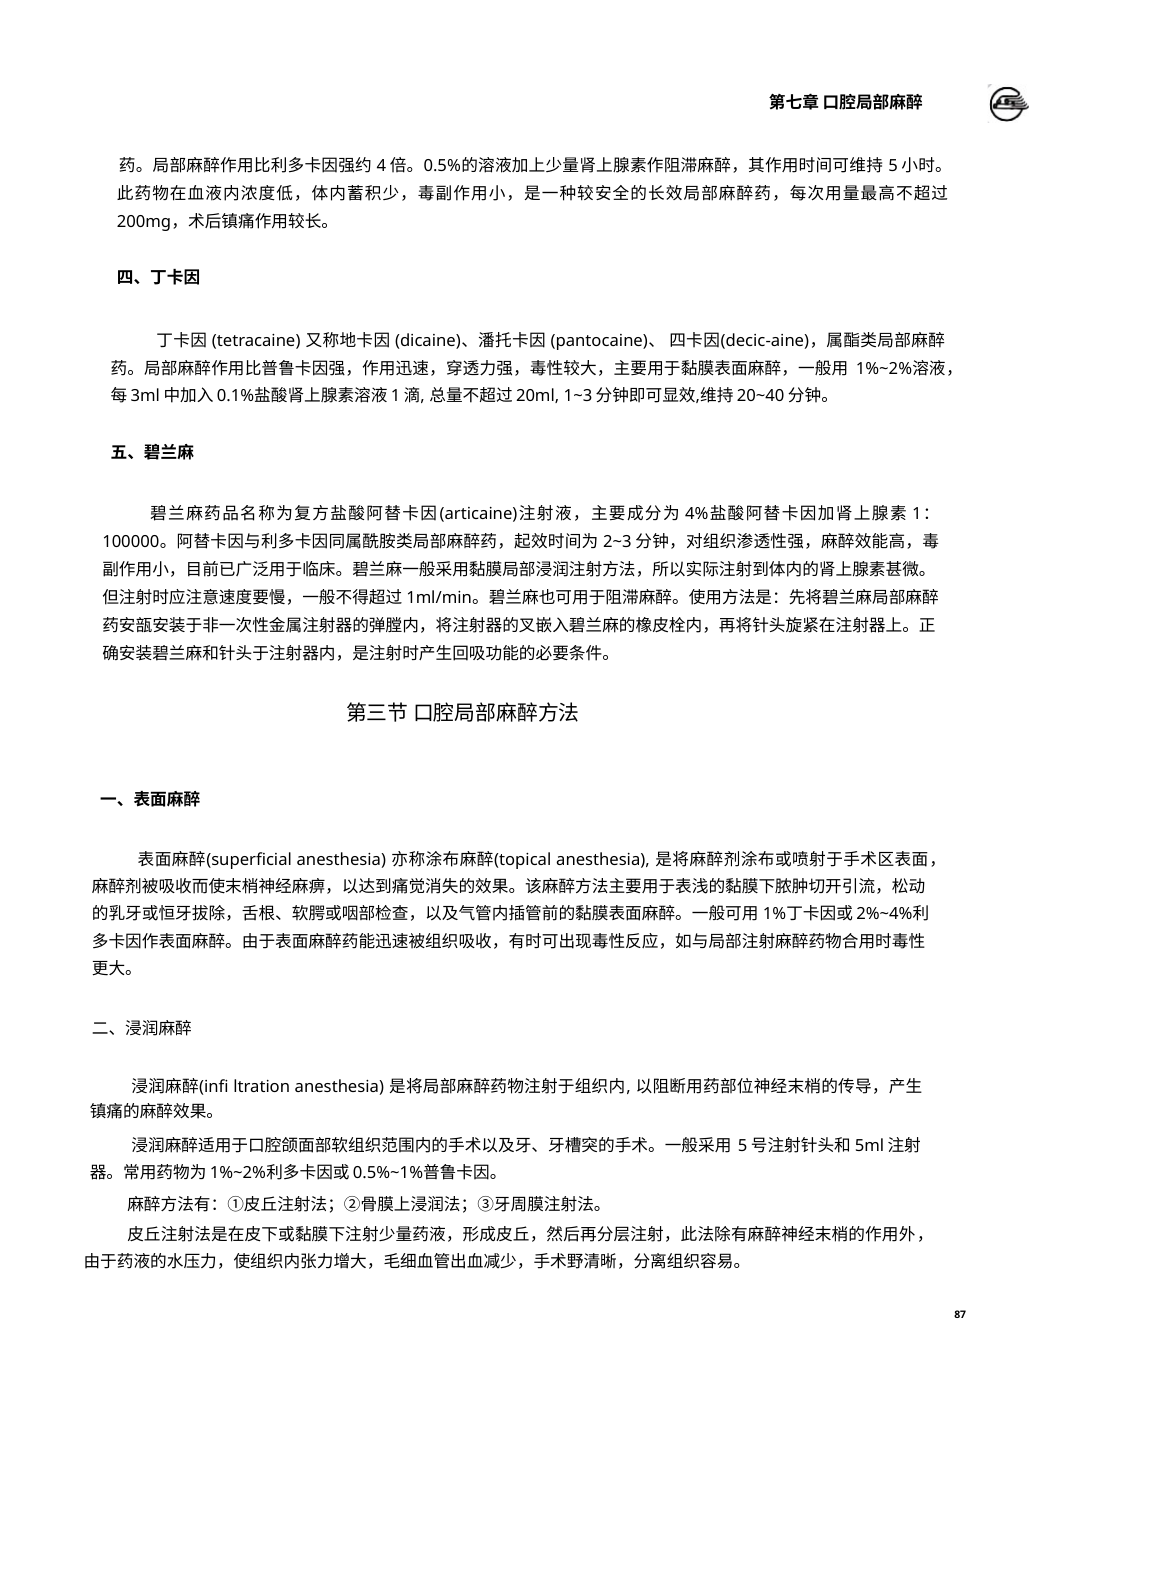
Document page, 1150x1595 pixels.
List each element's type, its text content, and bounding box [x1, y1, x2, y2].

text 药。局部麻醉作用比利多卡因强约4倍。0.5%的溶液加上少量肾上腺素作阻滞麻醉，其作用时间可维持5小时。此药物在血液内浓度低，体内蓄积少，毒副作用小，是一种较安全的长效局部麻醉药，每次用量最高不超过200mg，术后镇痛作用较长。 [117, 149, 952, 232]
text 表面麻醉(superficial anesthesia) 亦称涂布麻醉(topical anesthesia), 是将麻醉剂涂布或喷射于手术区表面，麻醉剂被吸收而使末梢神经麻痹，以达到痛觉消失的效果。该麻醉方法主要用于表浅的黏膜下脓肿切开引流，松动的乳牙或恒牙拔除，舌根、软腭或咽部检查，以及气管内插管前的黏膜表面麻醉。一般可用1%丁卡因或2%~4%利多卡因作表面麻醉。由于表面麻醉药能迅速被组织吸收，有时可出现毒性反应，如与局部注射麻醉药物合用时毒性更大。 [92, 843, 929, 979]
text 二、浸润麻醉 [92, 1012, 1067, 1039]
text 碧兰麻药品名称为复方盐酸阿替卡因(articaine)注射液，主要成分为4%盐酸阿替卡因加肾上腺素1：100000。阿替卡因与利多卡因同属酰胺类局部麻醉药，起效时间为2~3分钟，对组织渗透性强，麻醉效能高，毒副作用小，目前已广泛用于临床。碧兰麻一般采用黏膜局部浸润注射方法，所以实际注射到体内的肾上腺素甚微。但注射时应注意速度要慢，一般不得超过1ml/min。碧兰麻也可用于阻滞麻醉。使用方法是：先将碧兰麻局部麻醉药安瓿安装于非一次性金属注射器的弹膛内，将注射器的叉嵌入碧兰麻的橡皮栓内，再将针头旋紧在注射器上。正确安装碧兰麻和针头于注射器内，是注射时产生回吸功能的必要条件。 [102, 496, 939, 664]
text 皮丘注射法是在皮下或黏膜下注射少量药液，形成皮丘，然后再分层注射，此法除有麻醉神经末梢的作用外，由于药液的水压力，使组织内张力增大，毛细血管出血减少，手术野清晰，分离组织容易。 [83, 1216, 917, 1271]
text 五、碧兰麻 [110, 436, 1067, 463]
text 丁卡因 (tetracaine) 又称地卡因 (dicaine)、潘托卡因 (pantocaine)、 四卡因(decic-aine)，属酯类局部麻醉药。局部麻醉作用比普鲁卡因强，作用迅速，穿透力强，毒性较大，主要用于黏膜表面麻醉，一般用1%~2%溶液，每3ml中加入0.1%盐酸肾上腺素溶液1滴, 总量不超过20ml, 1~3分钟即可显效,维持20~40分钟。 [110, 324, 946, 407]
text 一、表面麻醉 [100, 783, 1067, 810]
text 浸润麻醉(infi ltration anesthesia) 是将局部麻醉药物注射于组织内, 以阻断用药部位神经末梢的传导，产生镇痛的麻醉效果。 [89, 1073, 923, 1123]
text 四、丁卡因 [117, 261, 1067, 288]
text 87 [954, 1304, 1067, 1321]
picture [987, 84, 1030, 123]
text 浸润麻醉适用于口腔颌面部软组织范围内的手术以及牙、牙槽突的手术。一般采用5号注射针头和5ml注射器。常用药物为1%~2%利多卡因或0.5%~1%普鲁卡因。 [89, 1129, 921, 1183]
text 第三节 口腔局部麻醉方法 [346, 693, 1067, 727]
text 麻醉方法有：①皮丘注射法；②骨膜上浸润法；③牙周膜注射法。 [127, 1191, 1067, 1214]
